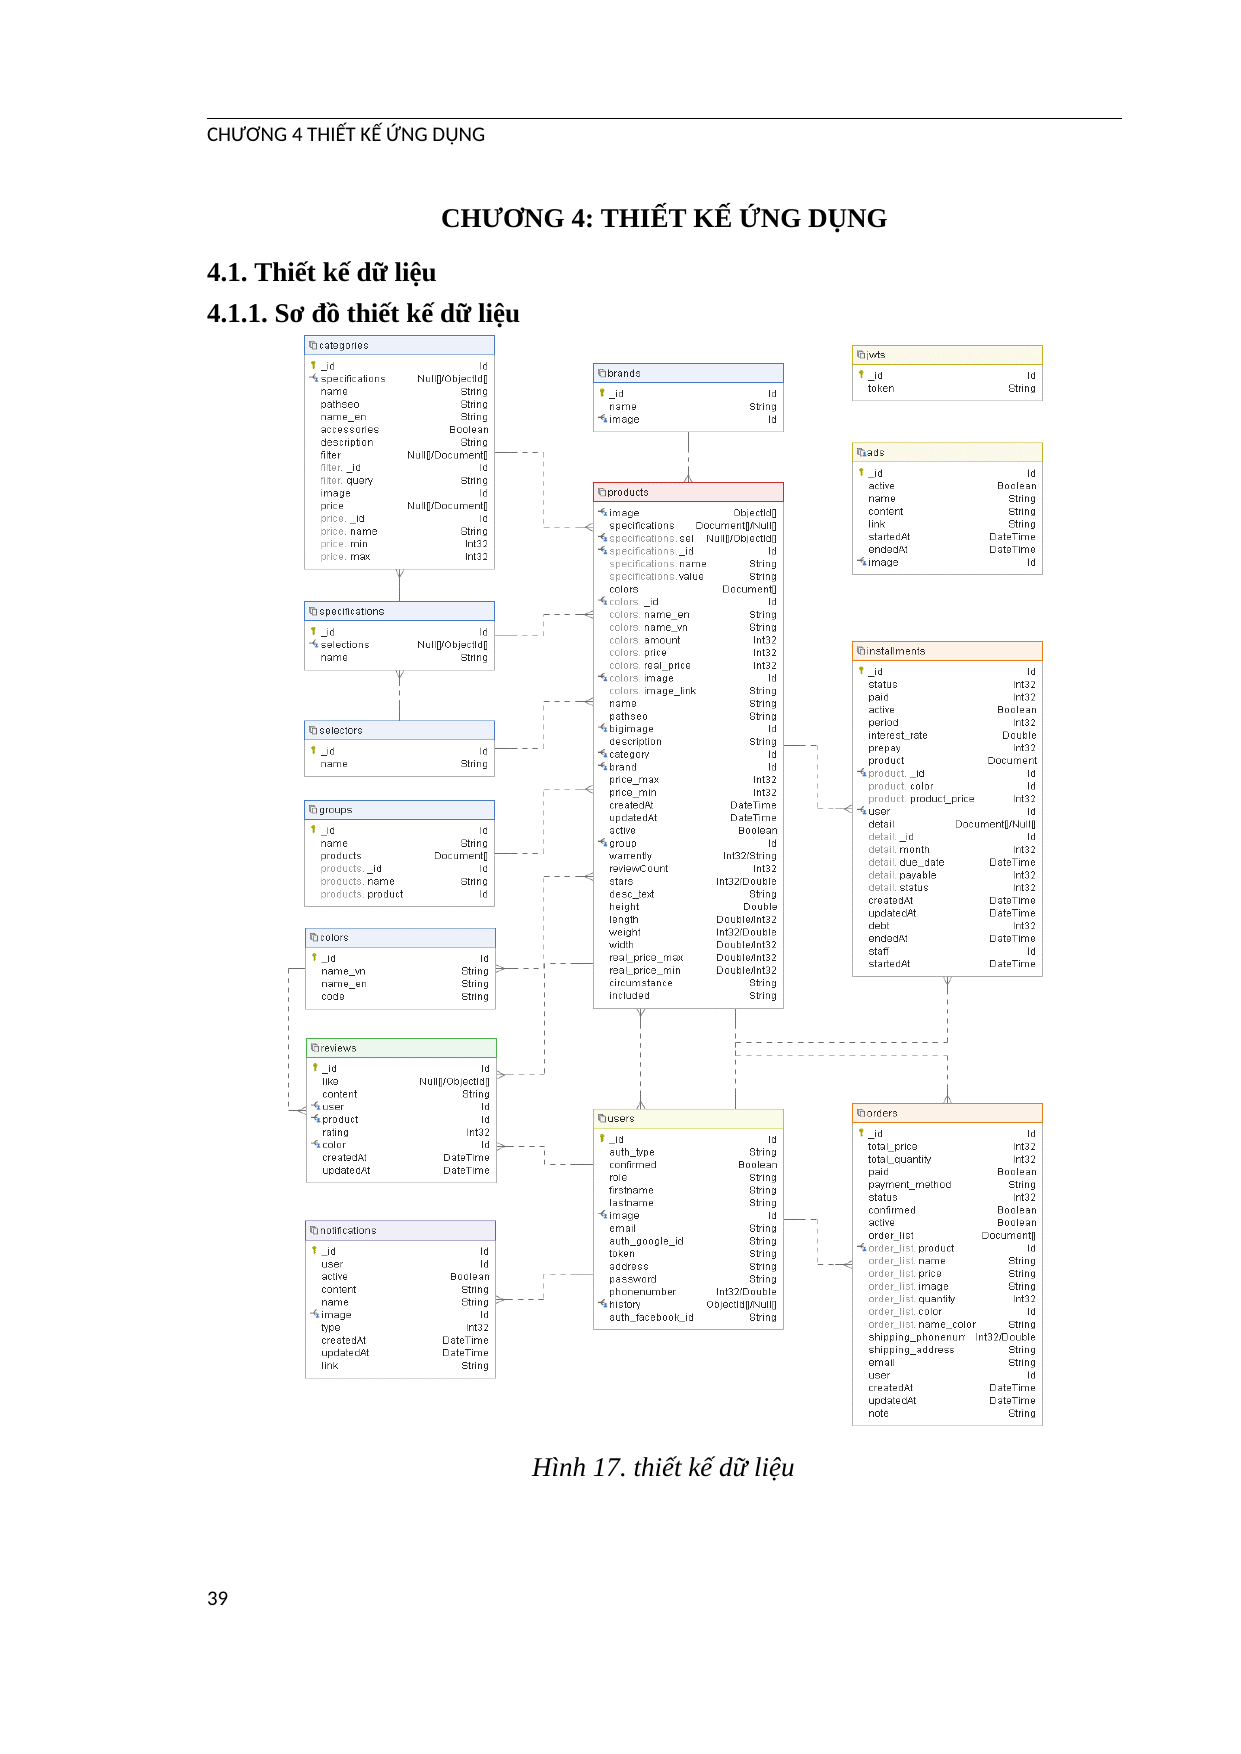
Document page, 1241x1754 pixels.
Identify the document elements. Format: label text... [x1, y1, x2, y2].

picture [283, 331, 1046, 1429]
subtitle CHƯƠNG 4: THIẾT KẾ ỨNG DỤNG [207, 202, 1122, 233]
text Hình 17. thiết kế dữ liệu [207, 1451, 1122, 1482]
subtitle 4.1.1. Sơ đồ thiết kế dữ liệu [207, 298, 1122, 329]
subtitle 4.1. Thiết kế dữ liệu [207, 256, 1122, 287]
